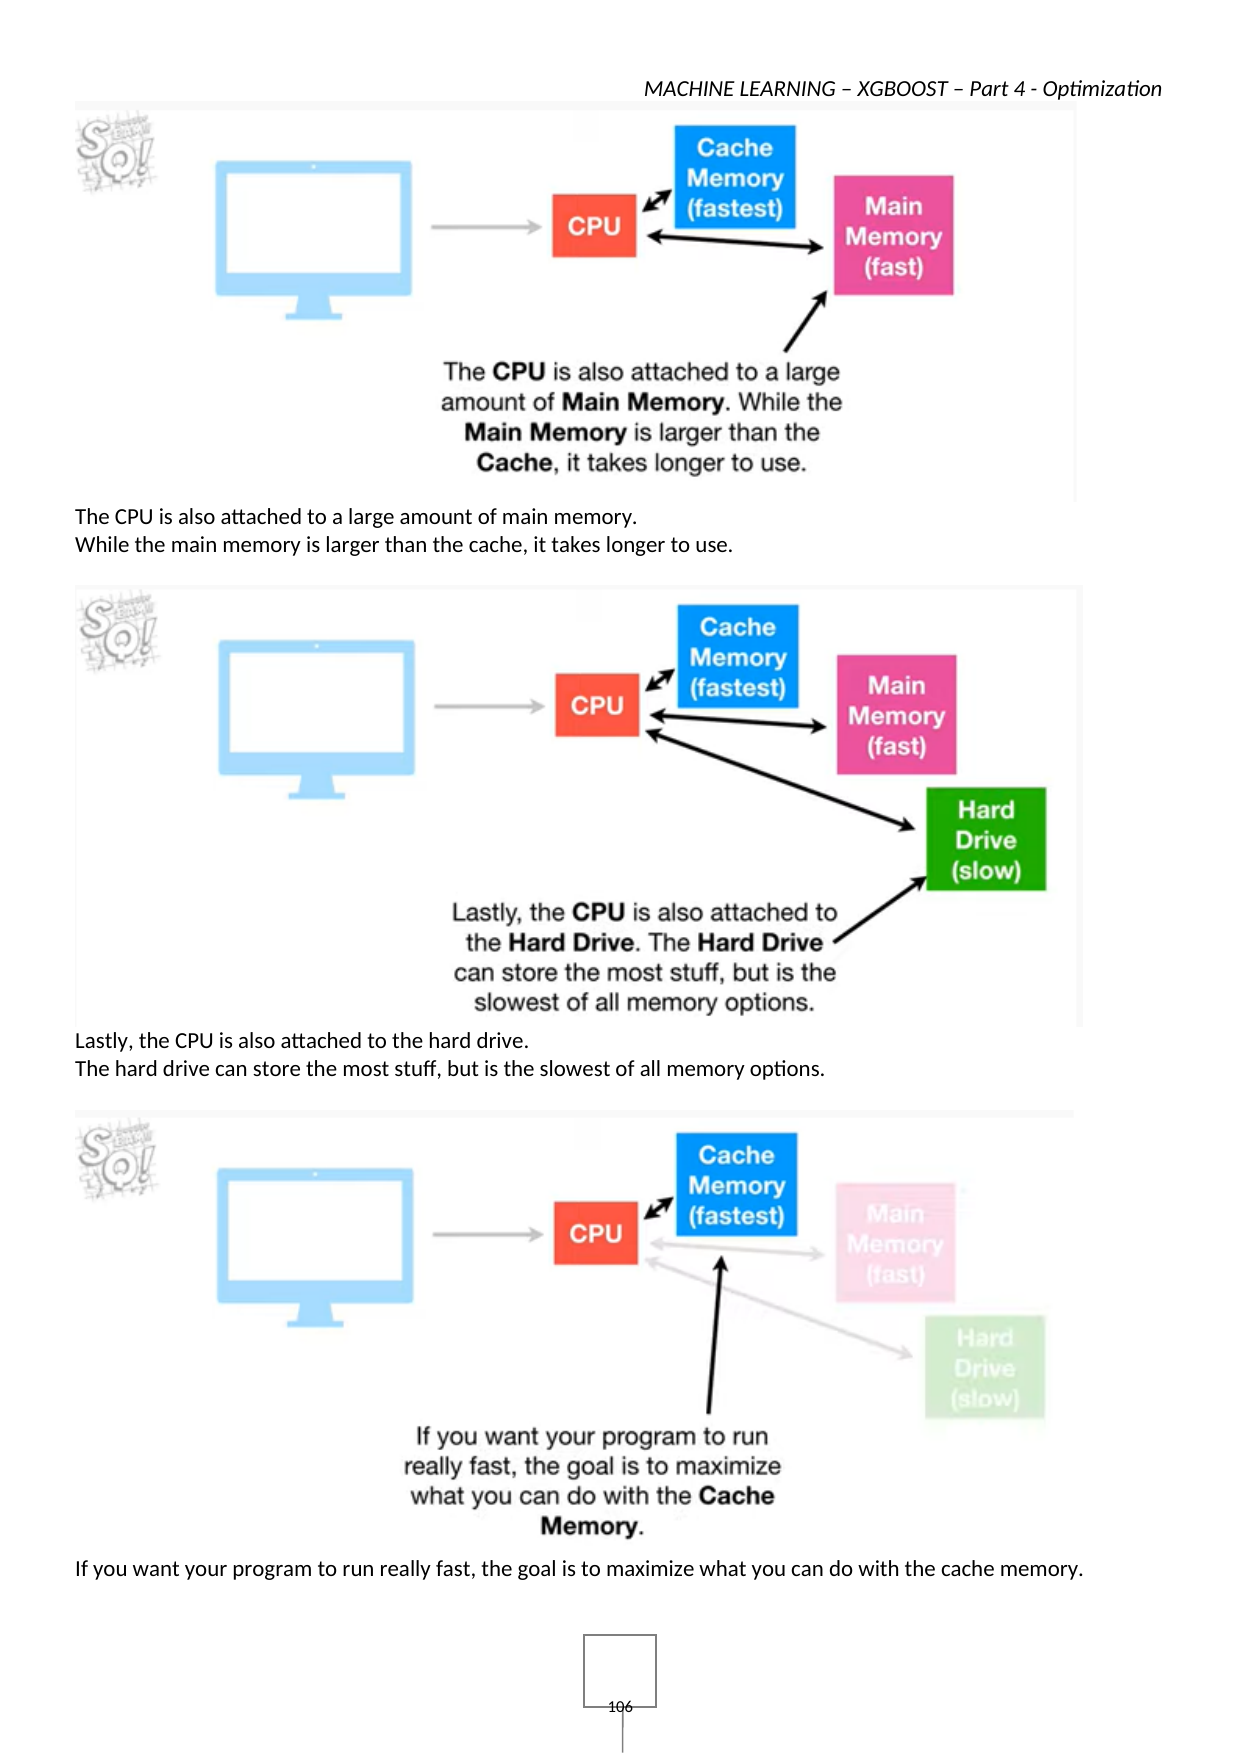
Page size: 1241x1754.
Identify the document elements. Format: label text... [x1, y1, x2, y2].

picture [75, 101, 1077, 502]
picture [75, 1110, 1074, 1555]
text While the main memory is larger than the cache, it takes longer to use. [75, 530, 1165, 558]
text If you want your program to run really fast, the goal is to maximize what you can do with the cache memory. [75, 1554, 1165, 1582]
text Lastly, the CPU is also attached to the hard drive. [75, 1026, 1165, 1054]
picture [75, 585, 1083, 1027]
text The CPU is also attached to a large amount of main memory. [75, 502, 1165, 530]
text The hard drive can store the most stuff, but is the slowest of all memory options. [75, 1054, 1165, 1082]
